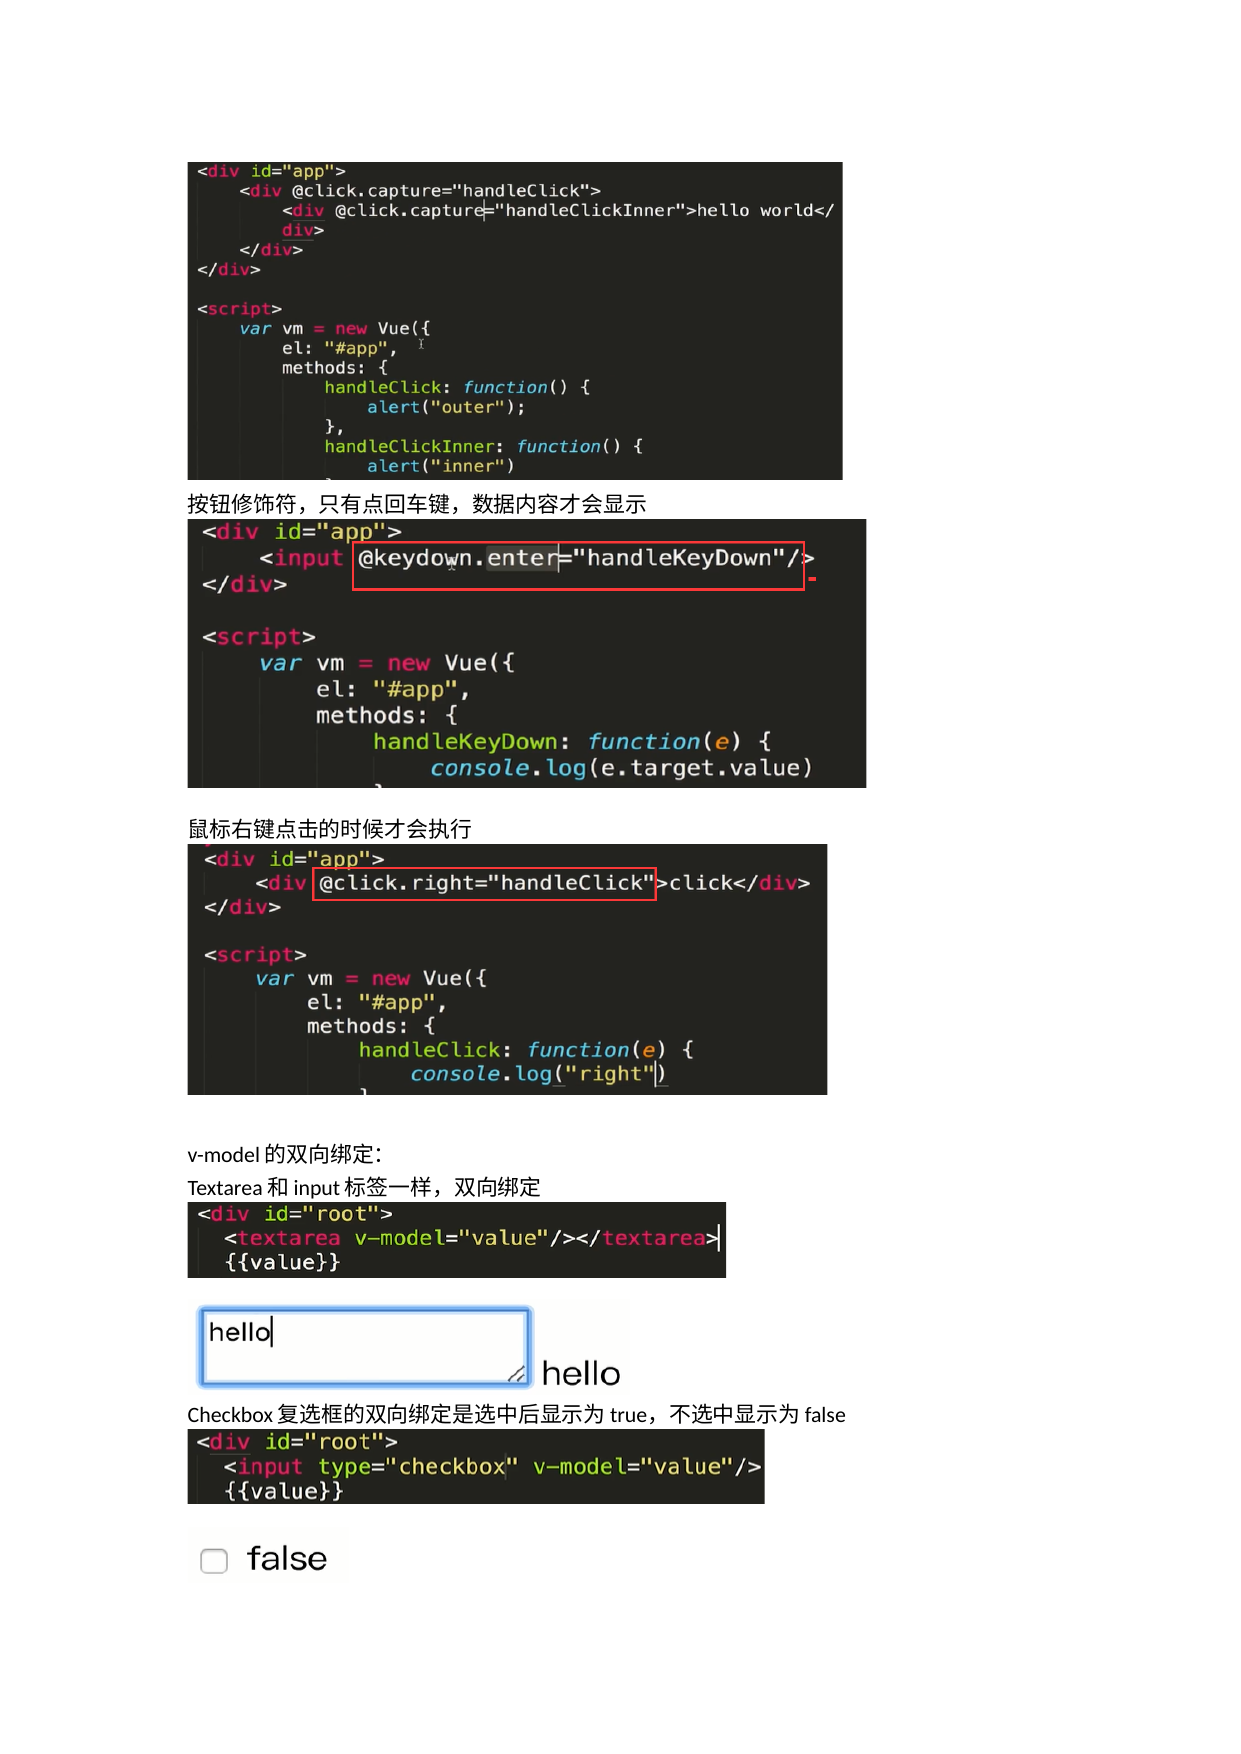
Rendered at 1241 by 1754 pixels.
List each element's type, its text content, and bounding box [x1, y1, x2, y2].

text Checkbox复选框的双向绑定是选中后显示为true，不选中显示为false [187, 1397, 1053, 1429]
picture [187, 1299, 631, 1395]
picture [187, 844, 828, 1095]
picture [187, 1527, 350, 1583]
picture [187, 162, 843, 480]
picture [187, 519, 867, 788]
text v-model的双向绑定： [187, 1137, 1053, 1169]
picture [187, 1429, 765, 1504]
text Textarea和input标签一样，双向绑定 [187, 1169, 1053, 1202]
text 鼠标右键点击的时候才会执行 [187, 812, 1053, 844]
text 按钮修饰符，只有点回车键，数据内容才会显示 [187, 487, 1053, 519]
picture [187, 1202, 727, 1278]
